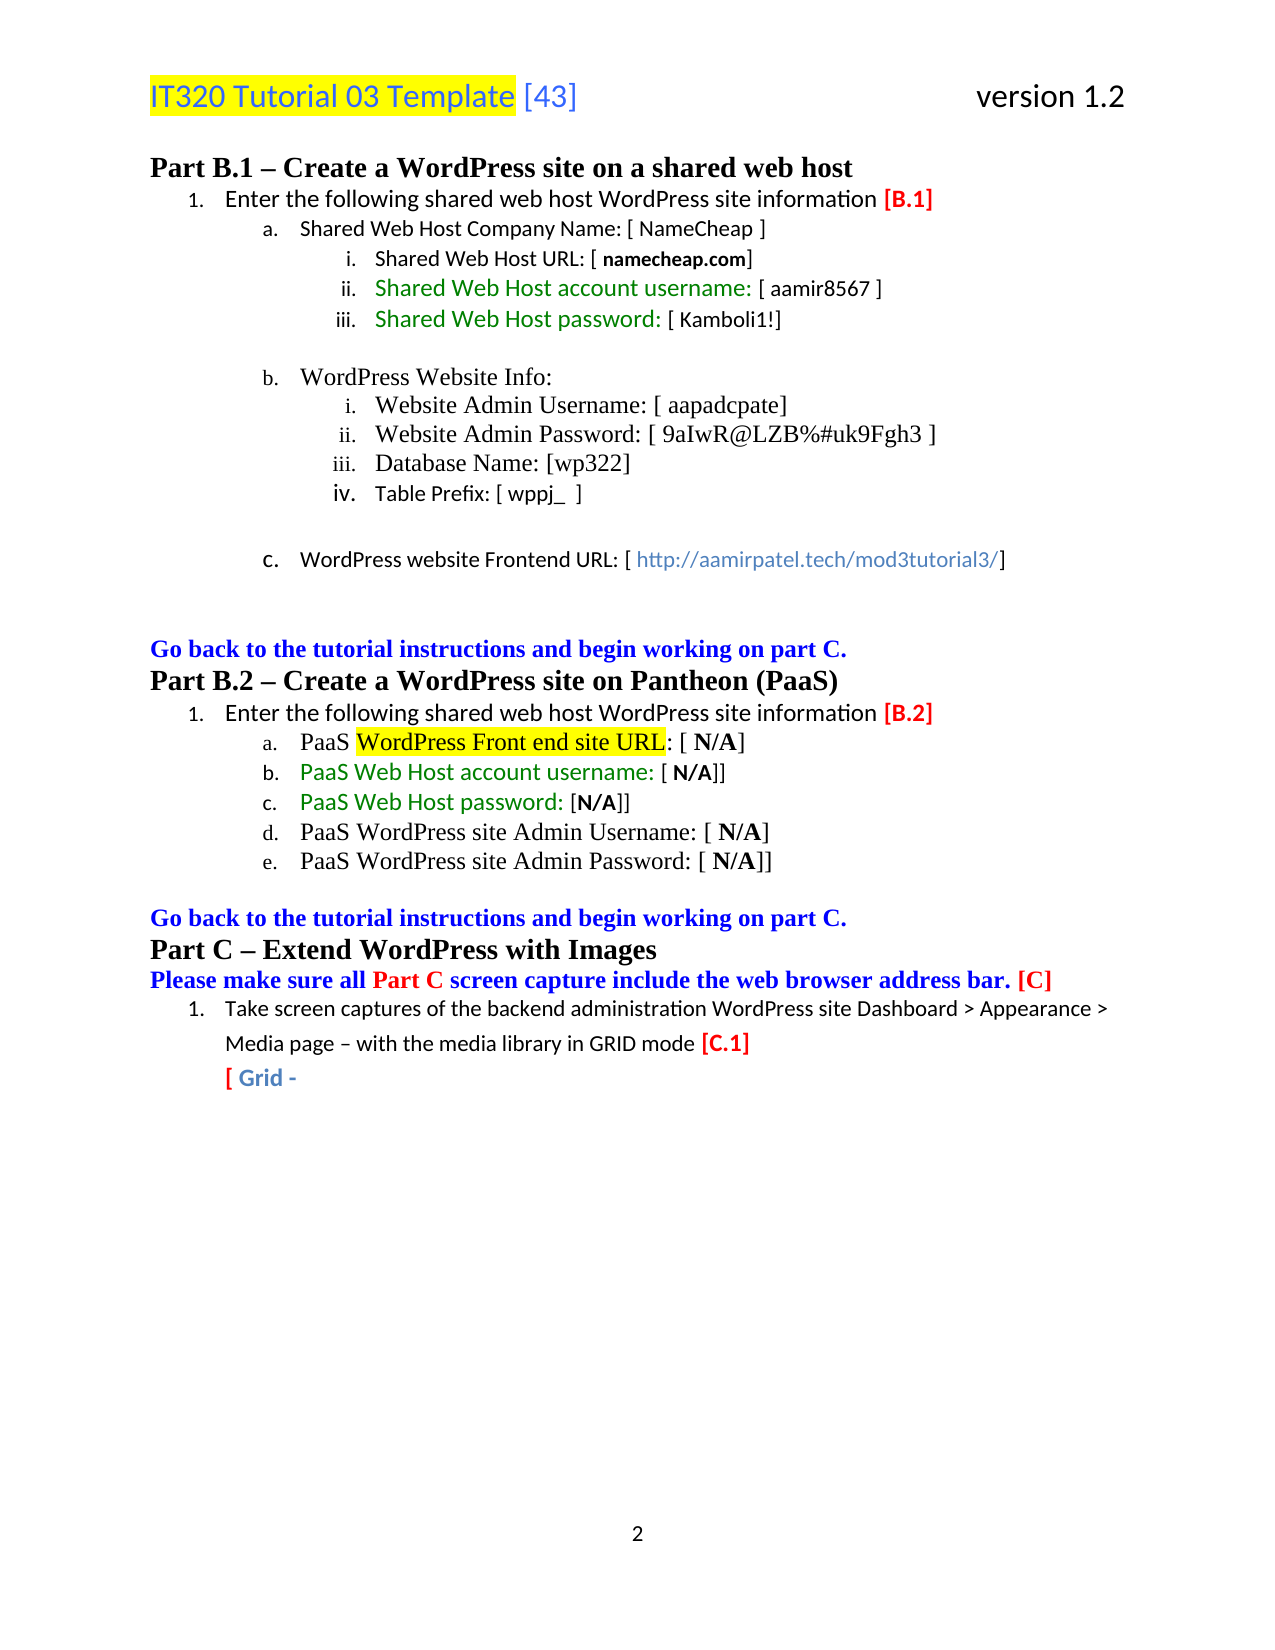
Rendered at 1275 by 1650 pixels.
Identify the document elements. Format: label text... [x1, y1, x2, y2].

list Enter the following shared web host WordPress site information [B.1] [187, 183, 1125, 214]
list WordPress website Frontend URL: [ http://aamirpatel.tech/mod3tutorial3/] [262, 543, 1125, 574]
list Shared Web Host password: [ Kamboli1!] [356, 303, 1125, 362]
text Part B.1 – Create a WordPress site on a shared web host [150, 150, 1125, 183]
list PaaS Web Host password: [N/A]] [262, 786, 1125, 817]
list Database Name: [wp322] [356, 448, 1125, 477]
text Part B.2 – Create a WordPress site on Pantheon (PaaS) [150, 663, 1125, 697]
list PaaS WordPress Front end site URL: [ N/A] [666, 727, 1125, 756]
list Table Prefix: [ wppj_ ] [356, 477, 1125, 539]
list Enter the following shared web host WordPress site information [B.2] [187, 697, 1125, 727]
list WordPress Website Info: [262, 362, 1125, 390]
text Part C – Extend WordPress with Images [150, 932, 1125, 966]
text Go back to the tutorial instructions and begin working on part C. [150, 903, 1125, 932]
list PaaS WordPress site Admin Password: [ N/A]] [262, 846, 1125, 874]
list Shared Web Host Company Name: [ NameCheap ] [262, 214, 1125, 242]
text Go back to the tutorial instructions and begin working on part C. [150, 634, 1125, 663]
list PaaS Web Host account username: [ N/A]] [262, 756, 1125, 786]
list Shared Web Host URL: [ namecheap.com] [356, 242, 1125, 273]
list Website Admin Password: [ 9aIwR@LZB%#uk9Fgh3 ] [356, 419, 1125, 448]
list Shared Web Host account username: [ aamir8567 ] [356, 273, 1125, 303]
text Please make sure all Part C screen capture include the web browser address bar. [C] [150, 966, 1125, 994]
list Take screen captures of the backend administration WordPress site Dashboard > Appearance > Media page – with the media library in GRID mode [C.1] [ Grid - ] [187, 994, 1125, 1092]
list PaaS WordPress Front end site URL: [ N/A] [262, 727, 356, 756]
list Website Admin Username: [ aapadcpate] [356, 390, 1125, 419]
list PaaS WordPress site Admin Username: [ N/A] [262, 817, 1125, 846]
